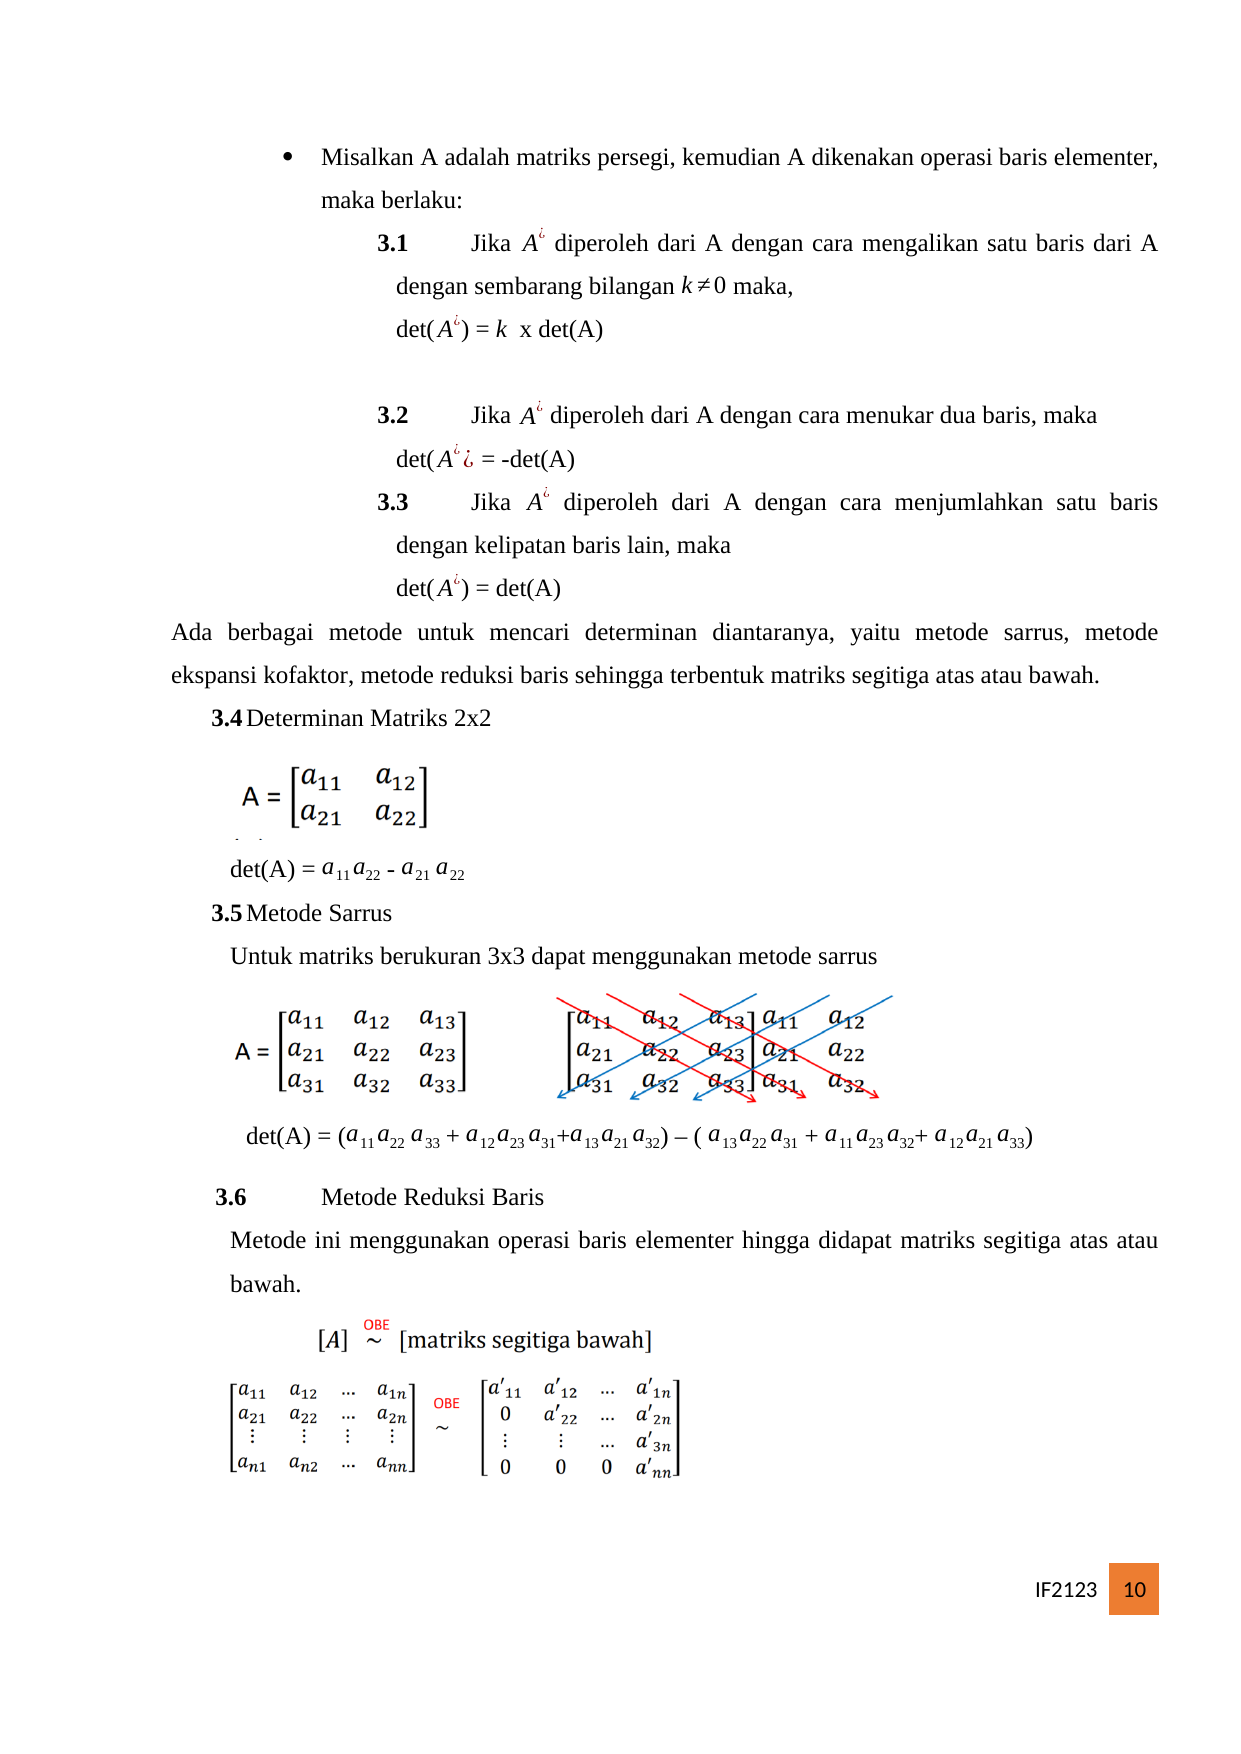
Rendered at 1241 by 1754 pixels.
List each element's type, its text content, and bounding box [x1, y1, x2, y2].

list det() = k x det(A) [396, 314, 1159, 343]
list det( = -det(A) [396, 444, 1159, 473]
list Jika diperoleh dari A dengan cara menjumlahkan satu baris dengan kelipatan baris lain, maka [377, 487, 1159, 559]
list Metode ini menggunakan operasi baris elementer hingga didapat matriks segitiga atas atau bawah. [230, 1226, 1159, 1297]
list Metode Sarrus [211, 898, 1159, 927]
list Determinan Matriks 2x2 [211, 703, 1159, 732]
list Misalkan A adalah matriks persegi, kemudian A dikenakan operasi baris elementer, maka berlaku: [283, 142, 1159, 213]
list det() = det(A) [396, 573, 1159, 602]
picture [230, 746, 434, 840]
list Untuk matriks berukuran 3x3 dapat menggunakan metode sarrus [230, 941, 1159, 970]
picture [230, 1311, 687, 1483]
list Jika diperoleh dari A dengan cara menukar dua baris, maka [377, 401, 1159, 429]
list det(A) = - [230, 852, 1159, 884]
list Metode Reduksi Baris [215, 1182, 1159, 1211]
text det(A) = ( + +) – ( + + ) [171, 1120, 1159, 1151]
text Ada berbagai metode untuk mencari determinan diantaranya, yaitu metode sarrus, metode ekspansi kofaktor, metode reduksi baris sehingga terbentuk matriks segitiga atas atau bawah. [171, 617, 1159, 688]
list Jika diperoleh dari A dengan cara mengalikan satu baris dari A dengan sembarang bilangan maka, [377, 228, 1159, 300]
picture [230, 984, 903, 1107]
